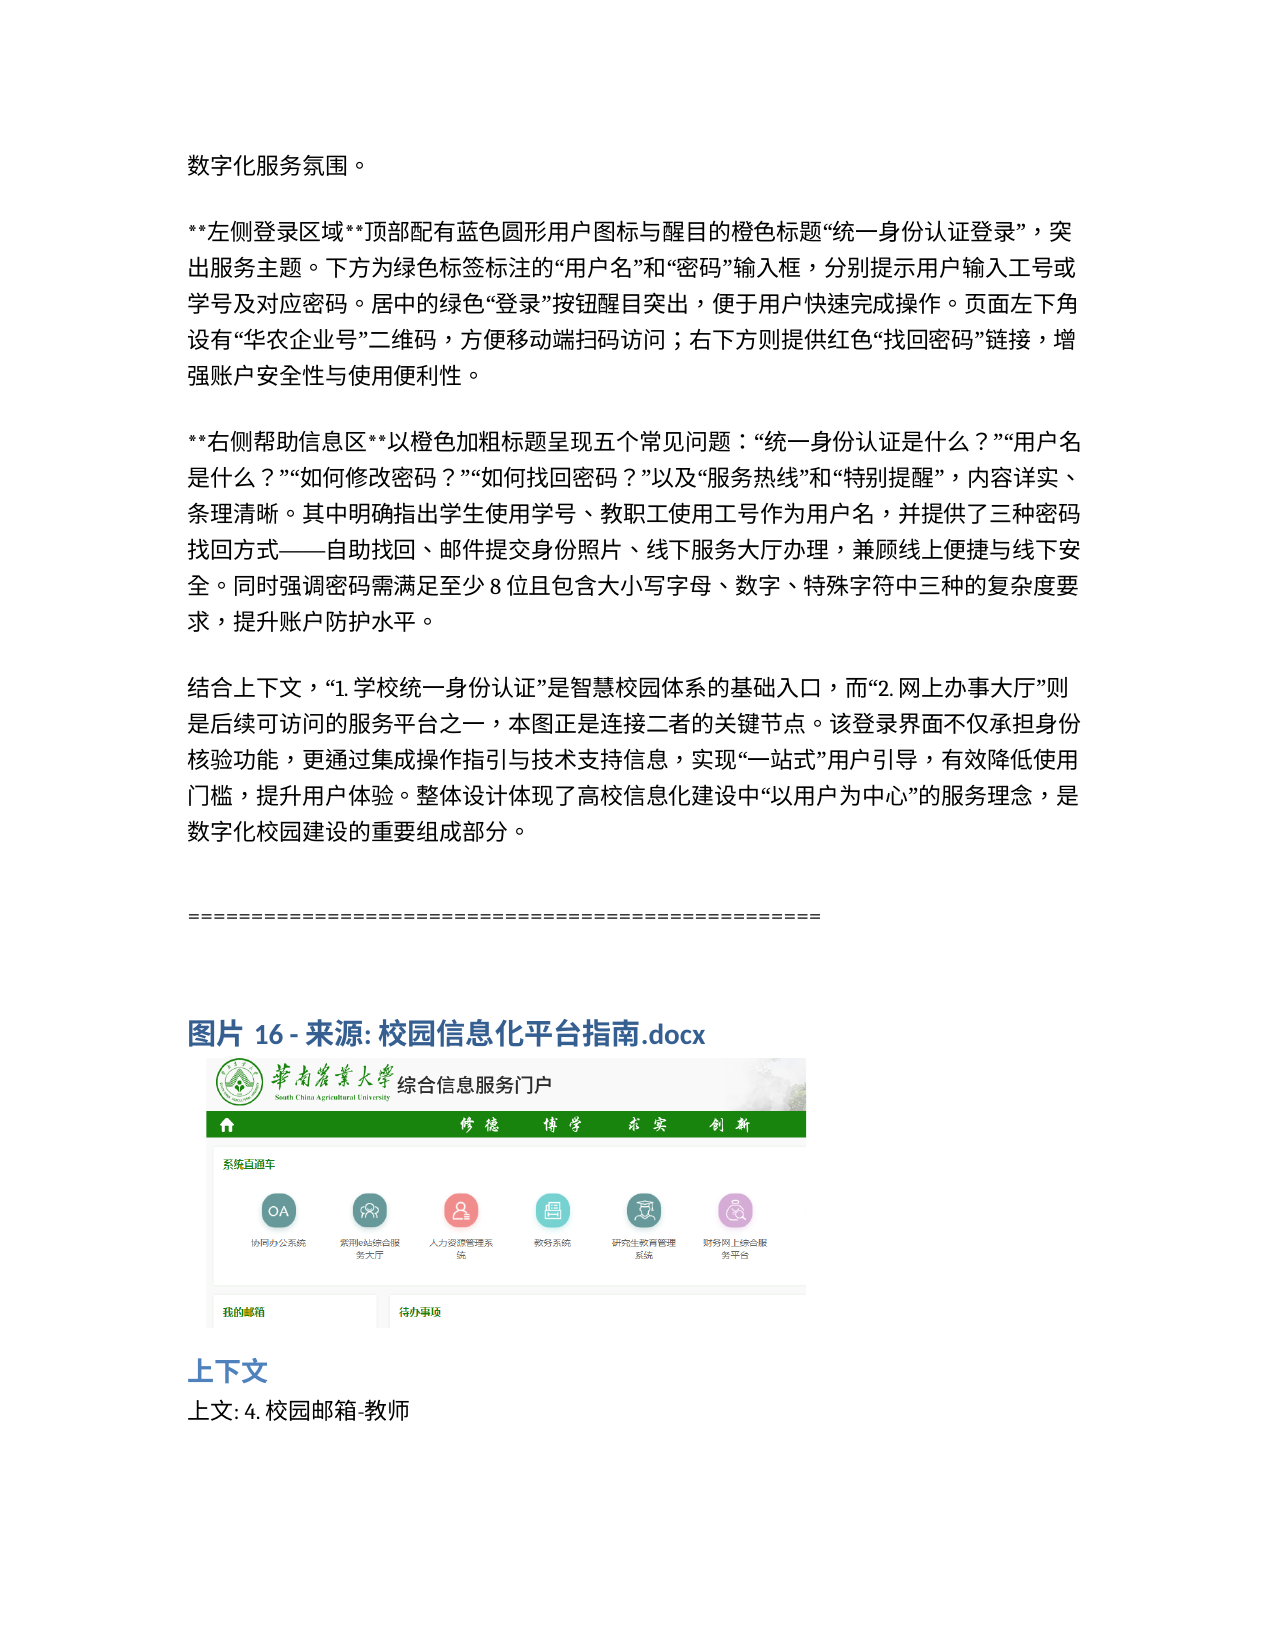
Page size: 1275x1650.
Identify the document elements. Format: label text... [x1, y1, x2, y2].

subtitle 上下文 [187, 1352, 1087, 1389]
picture [206, 1058, 807, 1328]
text 上文: 4. 校园邮箱-教师 [187, 1395, 1087, 1426]
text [187, 150, 1087, 847]
text ================================================== [187, 872, 1087, 959]
subtitle 图片 16 - 来源: 校园信息化平台指南.docx [187, 1013, 1087, 1053]
